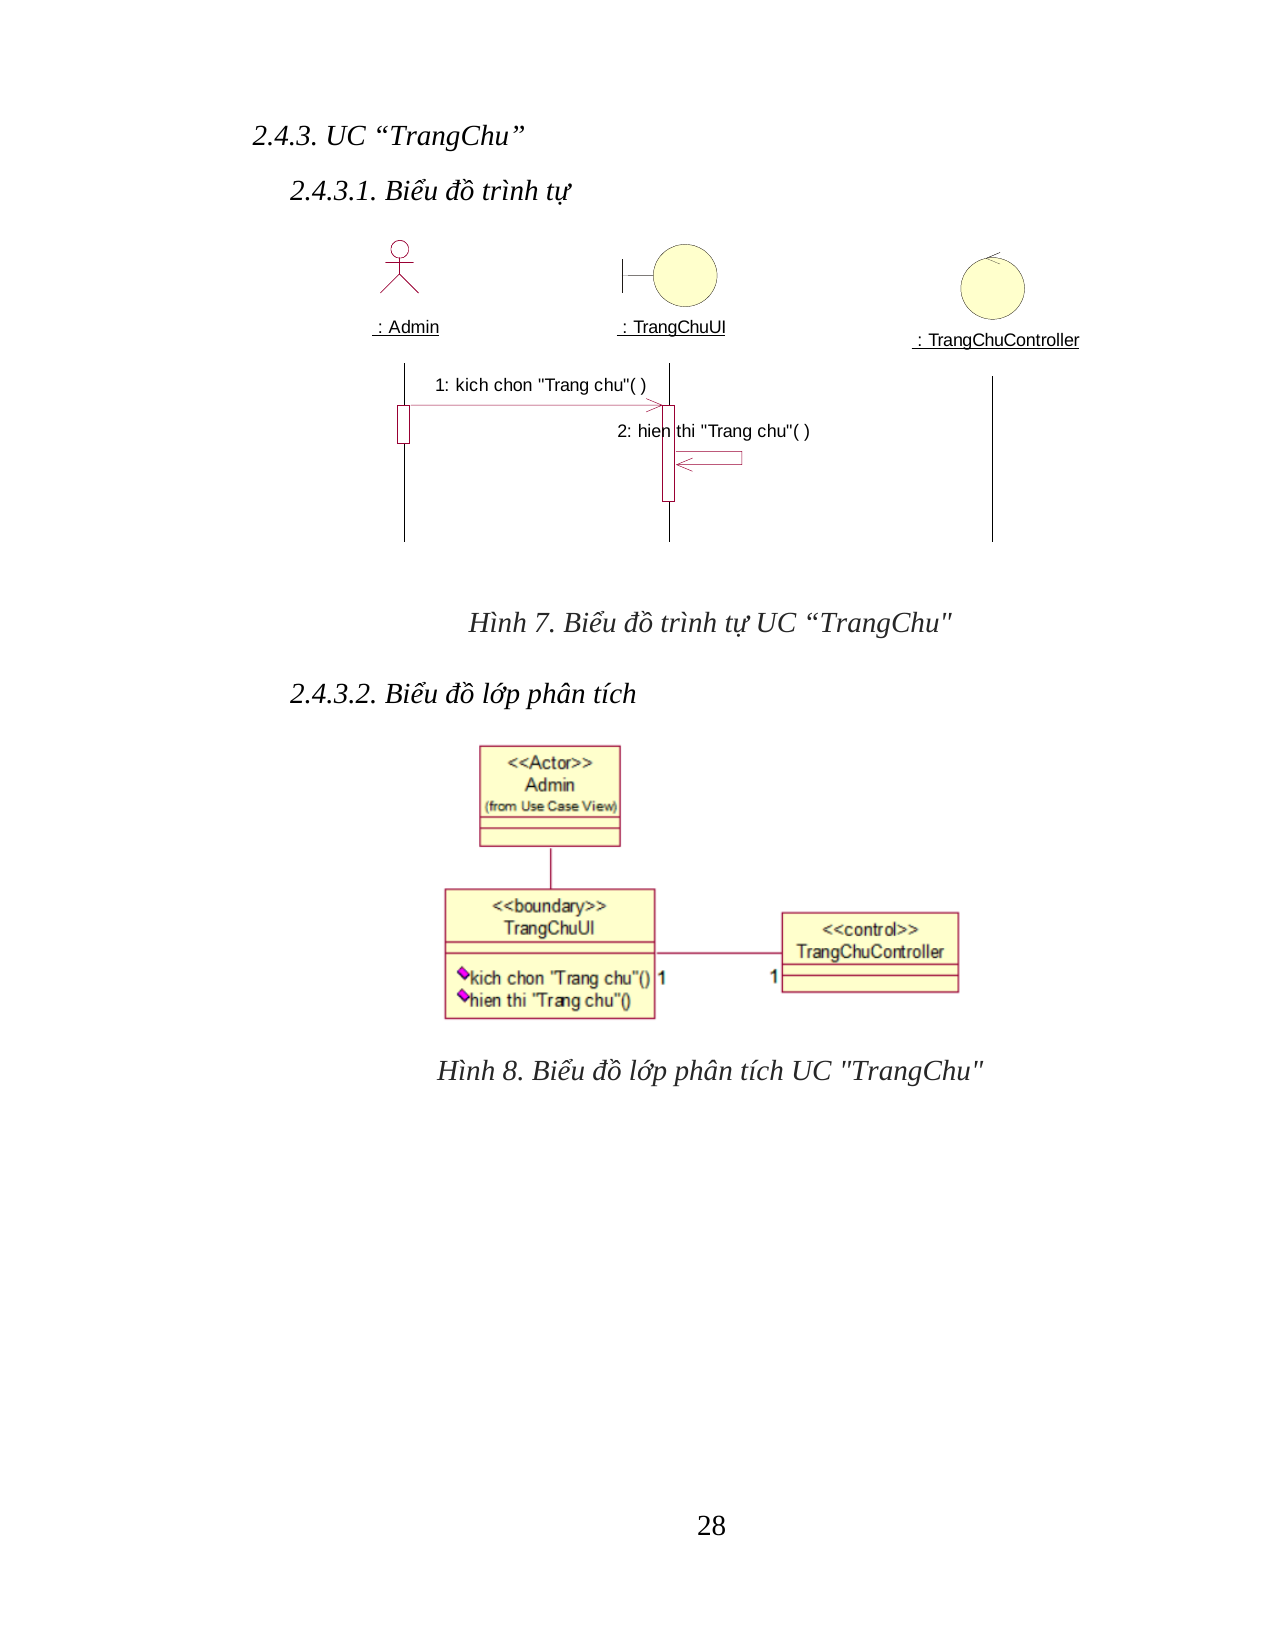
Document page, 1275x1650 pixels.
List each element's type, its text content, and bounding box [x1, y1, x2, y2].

text Hình 7. Biểu đồ trình tự UC “TrangChu" [266, 605, 1157, 638]
subtitle Biểu đồ lớp phân tích [290, 676, 1157, 709]
subtitle UC “TrangChu” [252, 118, 1157, 152]
text Hình 8. Biểu đồ lớp phân tích UC "TrangChu" [266, 1053, 1157, 1086]
subtitle Biểu đồ trình tự [290, 173, 1157, 206]
picture [417, 726, 1005, 1037]
